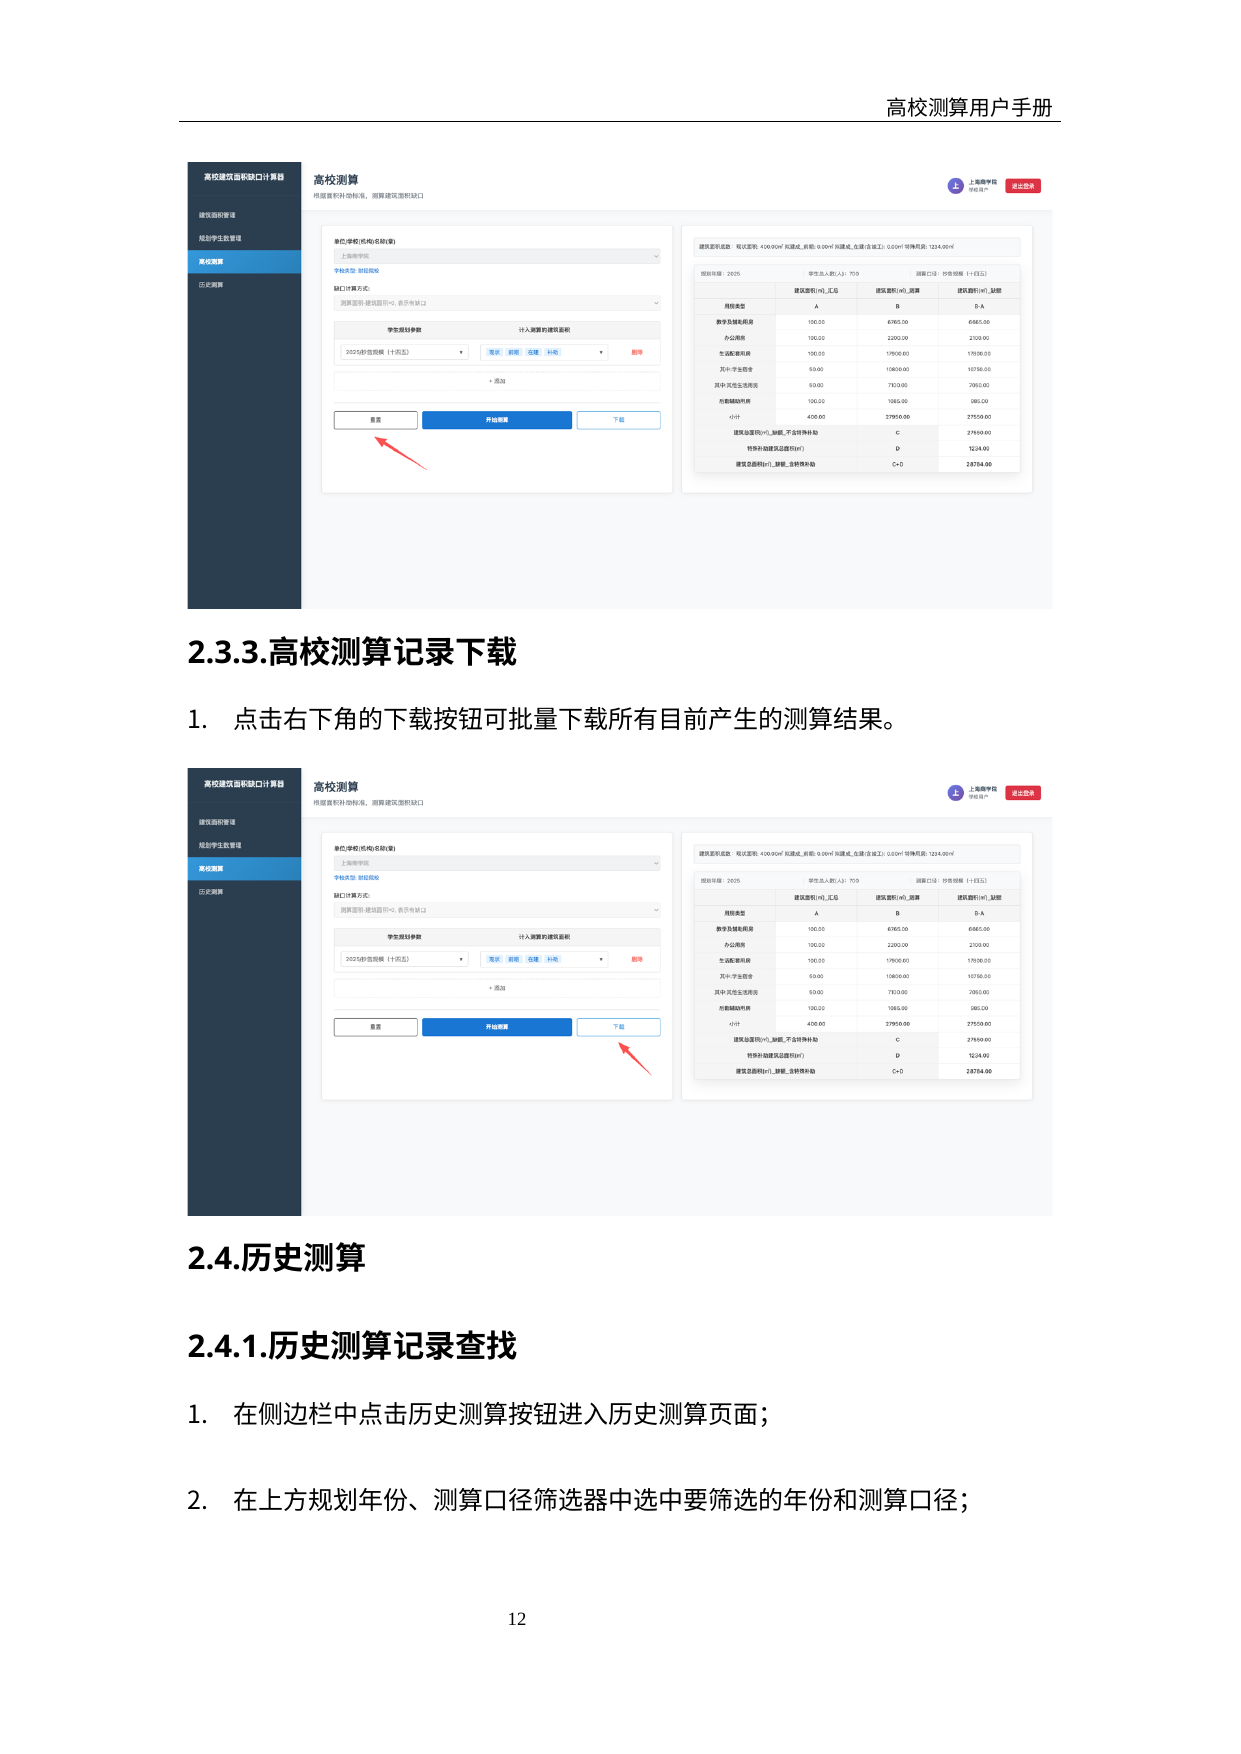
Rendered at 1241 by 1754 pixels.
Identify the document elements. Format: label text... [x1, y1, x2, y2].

picture [187, 162, 1053, 609]
text 2.4.历史测算 [187, 1223, 1053, 1288]
list 在上方规划年份、测算口径筛选器中选中要筛选的年份和测算口径； [187, 1466, 1053, 1531]
list 在侧边栏中点击历史测算按钮进入历史测算页面； [187, 1380, 1053, 1445]
picture [187, 768, 1053, 1216]
text 2.3.3.高校测算记录下载 [187, 617, 1053, 682]
list 点击右下角的下载按钮可批量下载所有目前产生的测算结果。 [187, 685, 1053, 750]
text 2.4.1.历史测算记录查找 [187, 1311, 1053, 1376]
